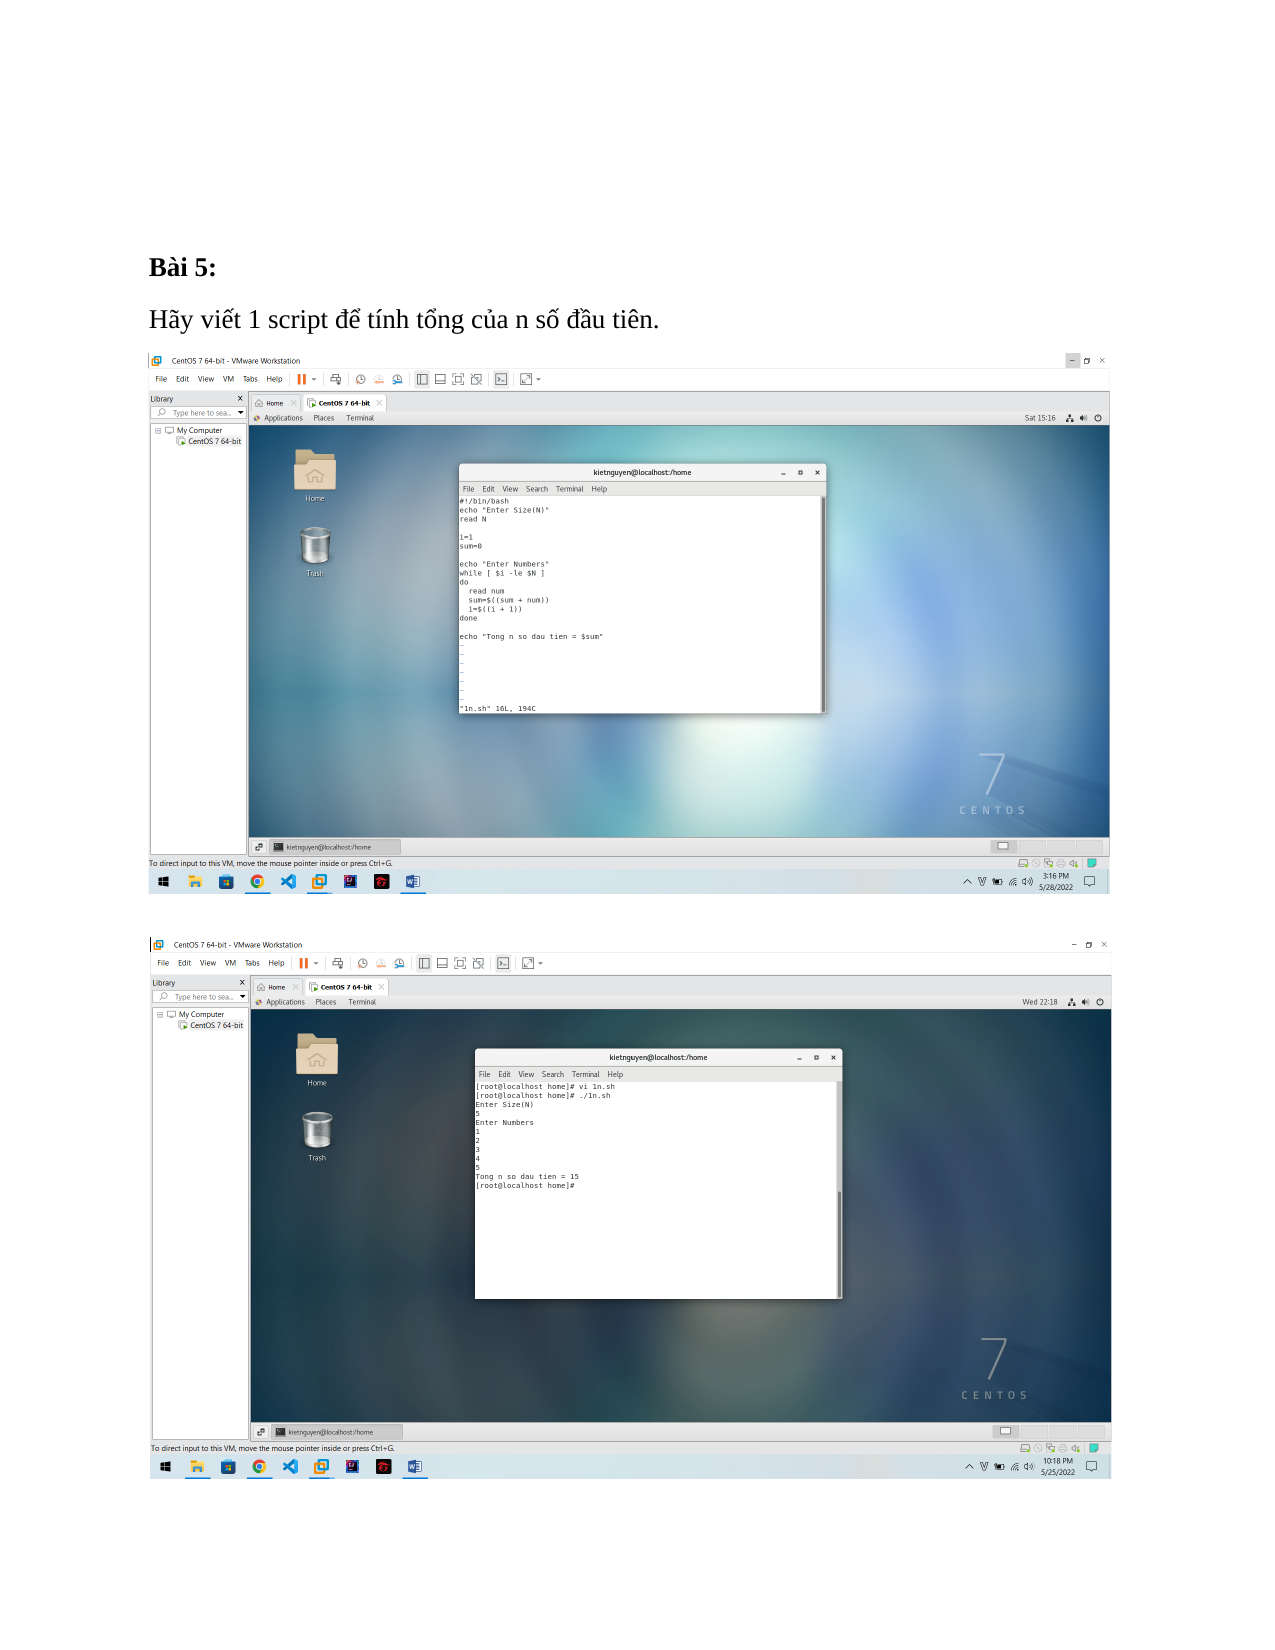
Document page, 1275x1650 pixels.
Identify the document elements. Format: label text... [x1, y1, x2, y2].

text Hãy viết 1 script để tính tổng của n số đầu tiên. [148, 303, 1111, 334]
picture [148, 353, 1110, 894]
text Bài 5: [148, 251, 1111, 282]
picture [150, 937, 1112, 1479]
